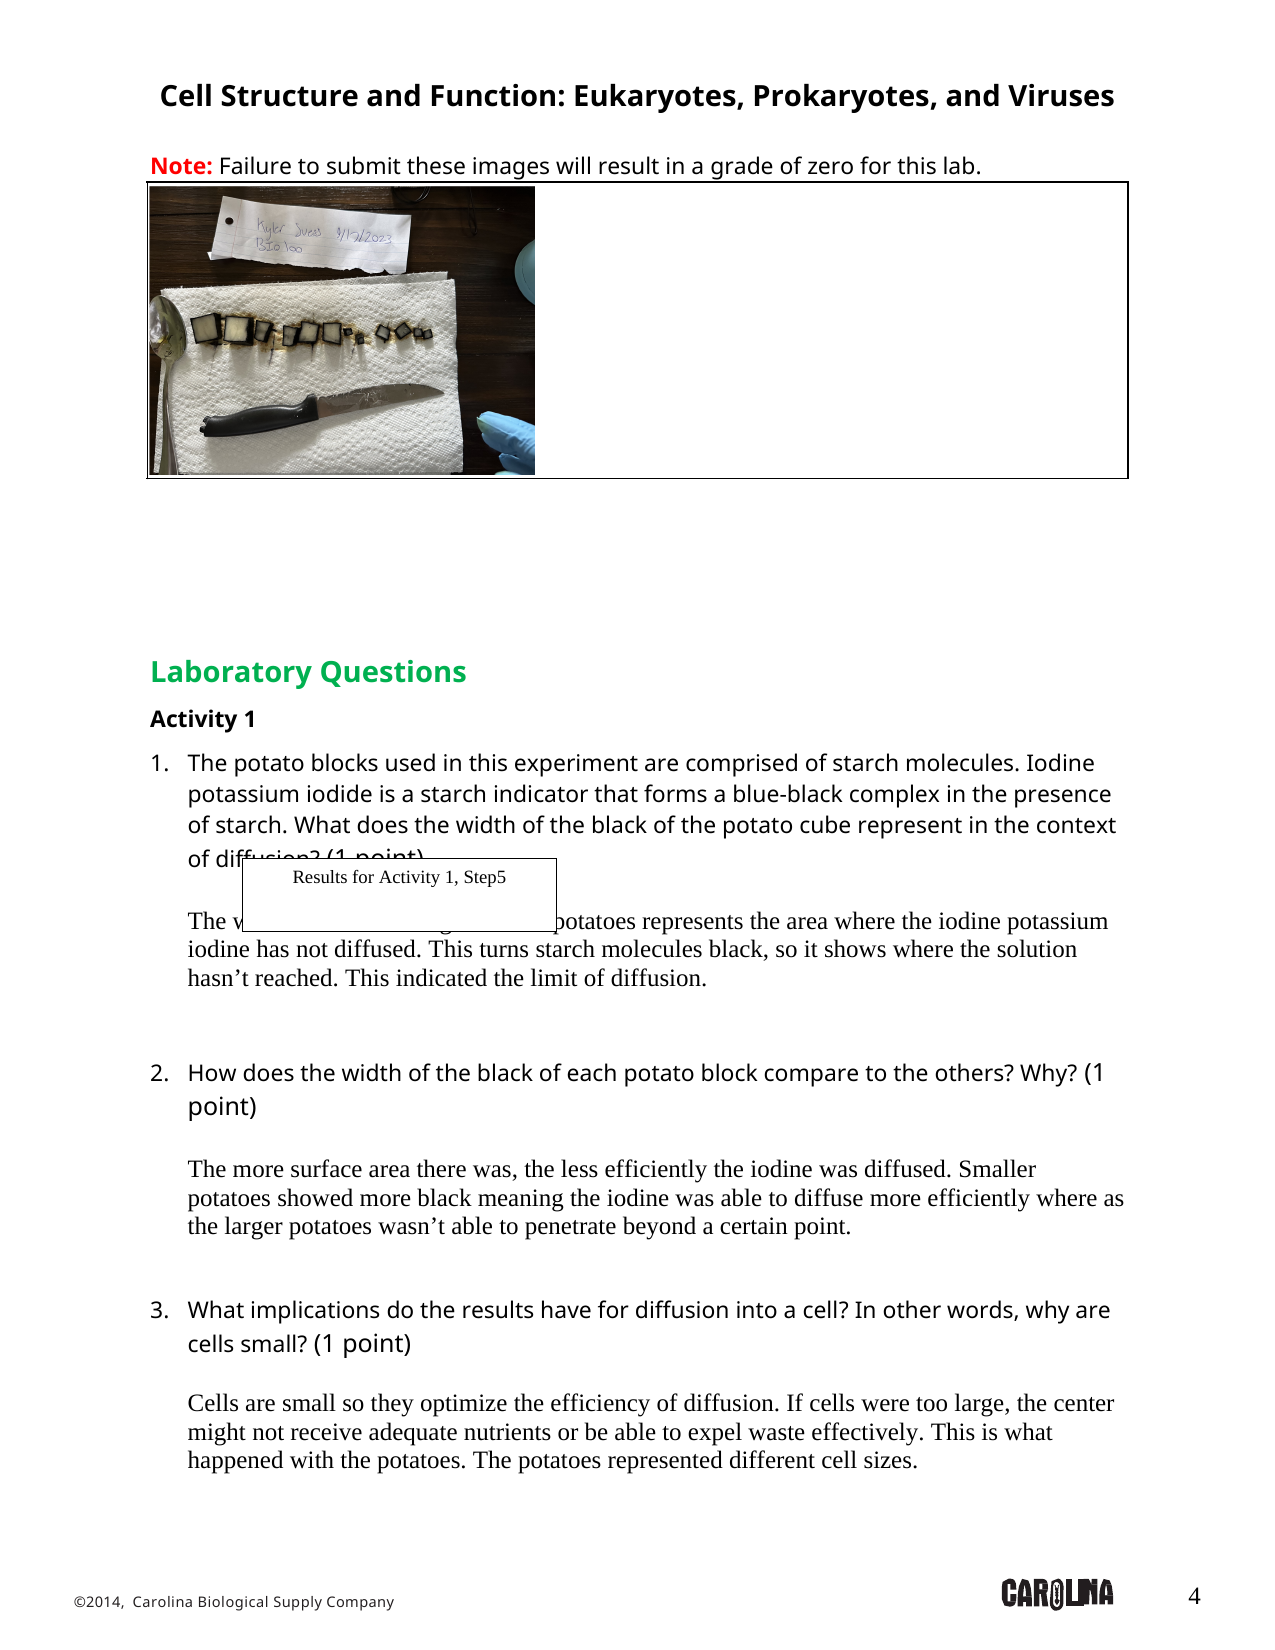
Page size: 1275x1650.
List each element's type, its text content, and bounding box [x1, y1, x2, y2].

picture [150, 187, 534, 475]
list The potato blocks used in this experiment are comprised of starch molecules. Iodine potassium iodide is a starch indicator that forms a blue-black complex in the presence of starch. What does the width of the black of the potato cube represent in the context of diffusion? (1 point) [150, 747, 1125, 874]
text Laboratory Questions [150, 651, 1125, 691]
text Activity 1 [150, 703, 1125, 734]
list What implications do the results have for diffusion into a cell? In other words, why are cells small? (1 point) [150, 1294, 1125, 1388]
text Note: Failure to submit these images will result in a grade of zero for this lab. [150, 150, 1125, 181]
list How does the width of the black of each potato block compare to the others? Why? (1 point) [150, 1054, 1125, 1123]
